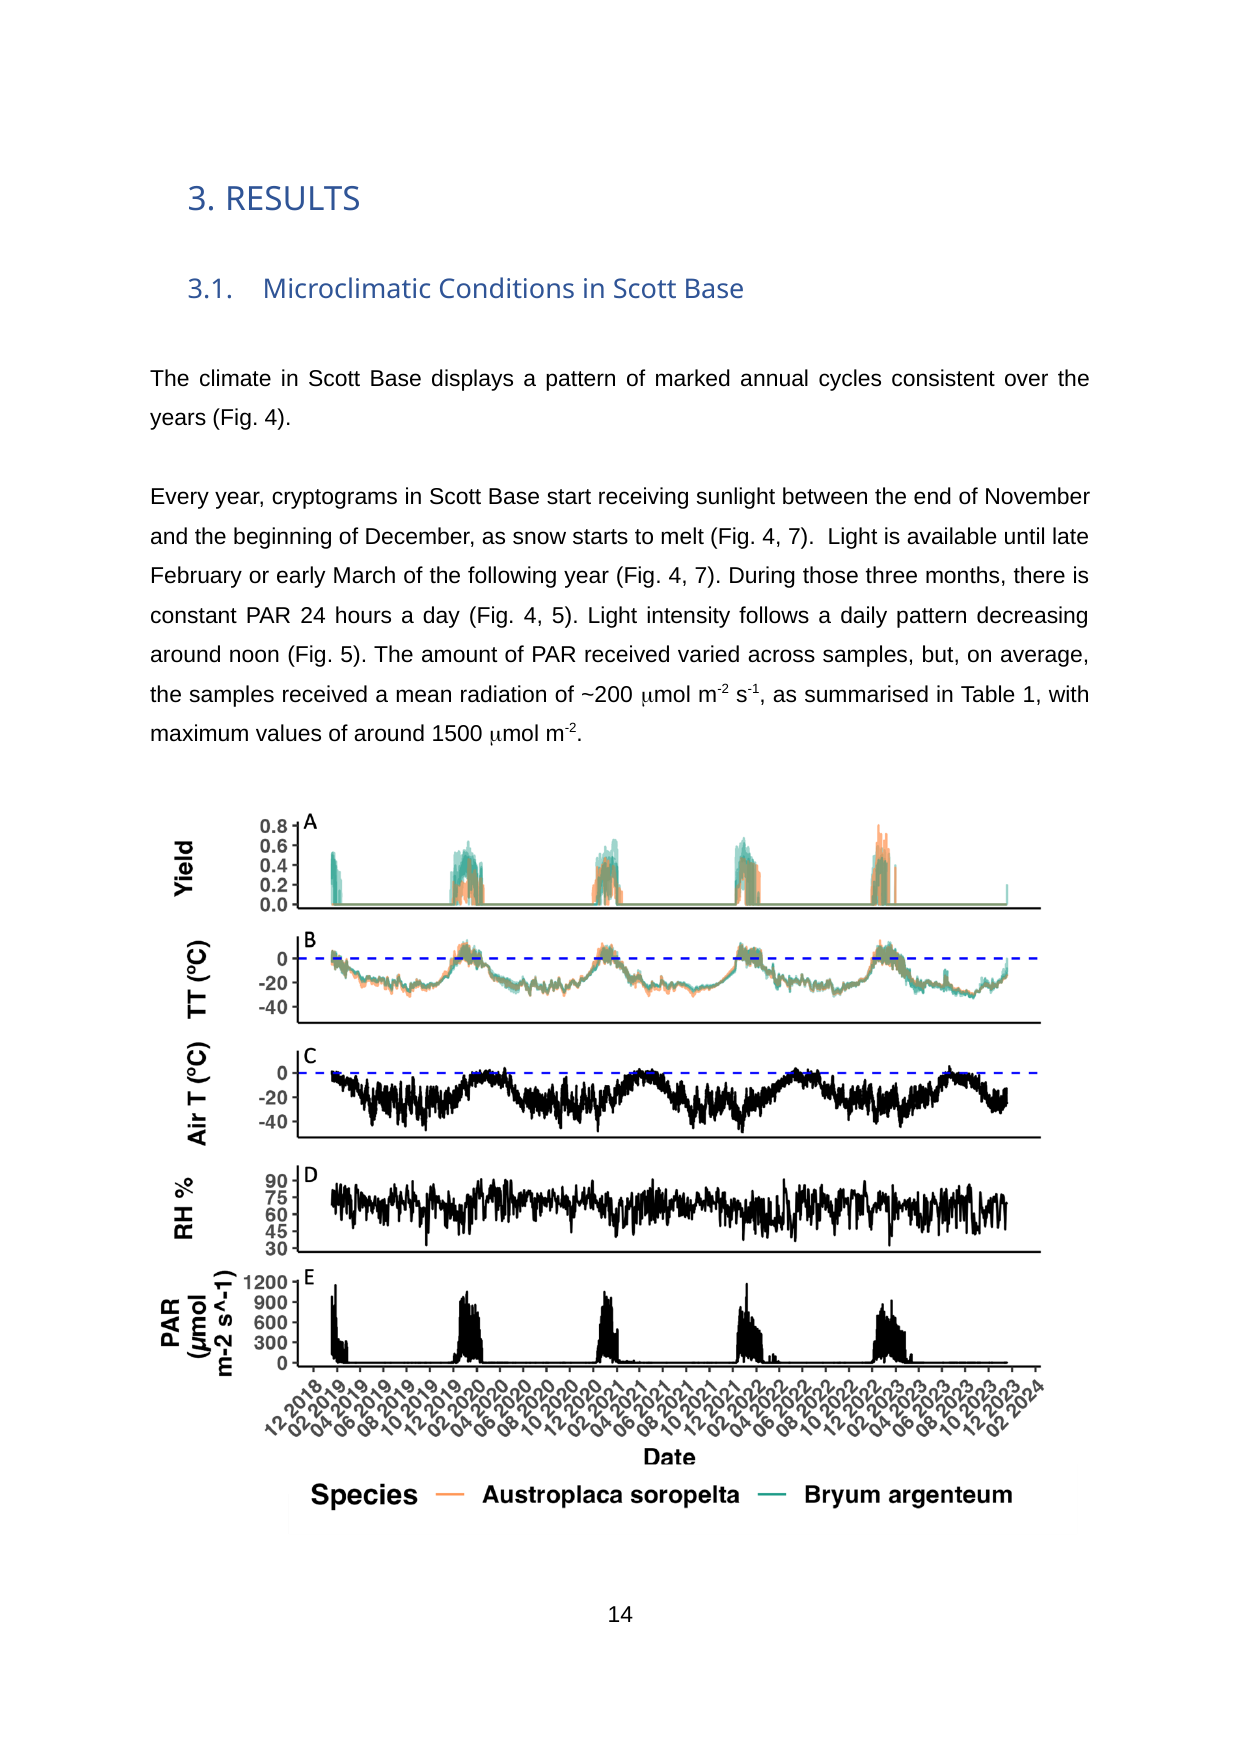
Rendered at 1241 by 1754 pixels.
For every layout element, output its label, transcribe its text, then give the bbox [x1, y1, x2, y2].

text The climate in Scott Base displays a pattern of marked annual cycles consistent over the years (Fig. 4). [150, 365, 1090, 431]
subtitle Microclimatic Conditions in Scott Base [187, 270, 1090, 307]
text Every year, cryptograms in Scott Base start receiving sunlight between the end of November and the beginning of December, as snow starts to melt (Fig. 4, 7). Light is available until late February or early March of the following year (Fig. 4, 7). During those three months, there is constant PAR 24 hours a day (Fig. 4, 5). Light intensity follows a daily pattern decreasing around noon (Fig. 5). The amount of PAR received varied across samples, but, on average, the samples received a mean radiation of ~200 mol m-2 s-1, as summarised in Table 1, with maximum values of around 1500 mol m-2. [150, 483, 1090, 746]
subtitle RESULTS [187, 175, 1090, 220]
picture [137, 799, 1078, 1535]
